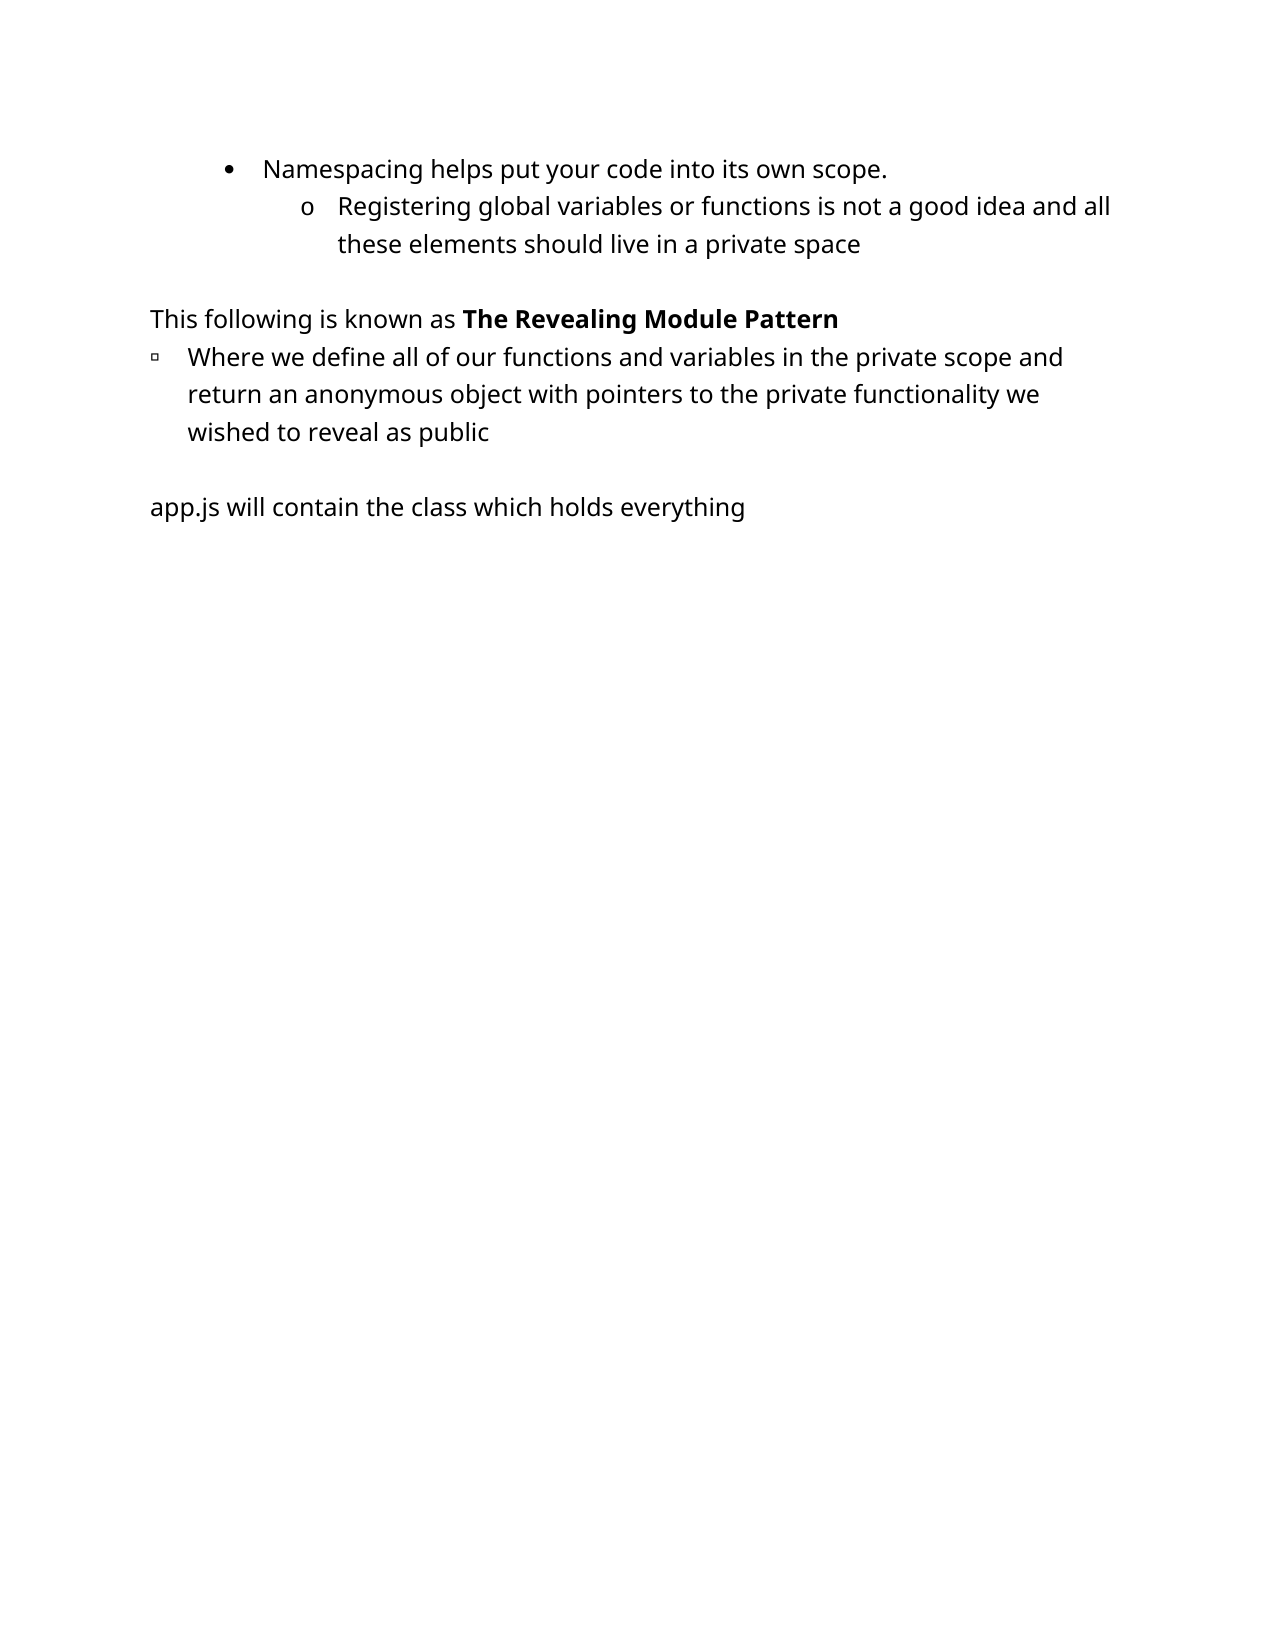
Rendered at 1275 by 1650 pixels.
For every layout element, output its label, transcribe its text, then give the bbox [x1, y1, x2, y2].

text Registering global variables or functions is not a good idea and all these elements should live in a private space [300, 187, 1125, 262]
text Where we define all of our functions and variables in the private scope and return an anonymous object with pointers to the private functionality we wished to reveal as public [150, 337, 1125, 450]
text Namespacing helps put your code into its own scope. [225, 150, 1125, 187]
list This following is known as The Revealing Module Pattern [150, 300, 1125, 337]
list app.js will contain the class which holds everything [150, 487, 1125, 525]
